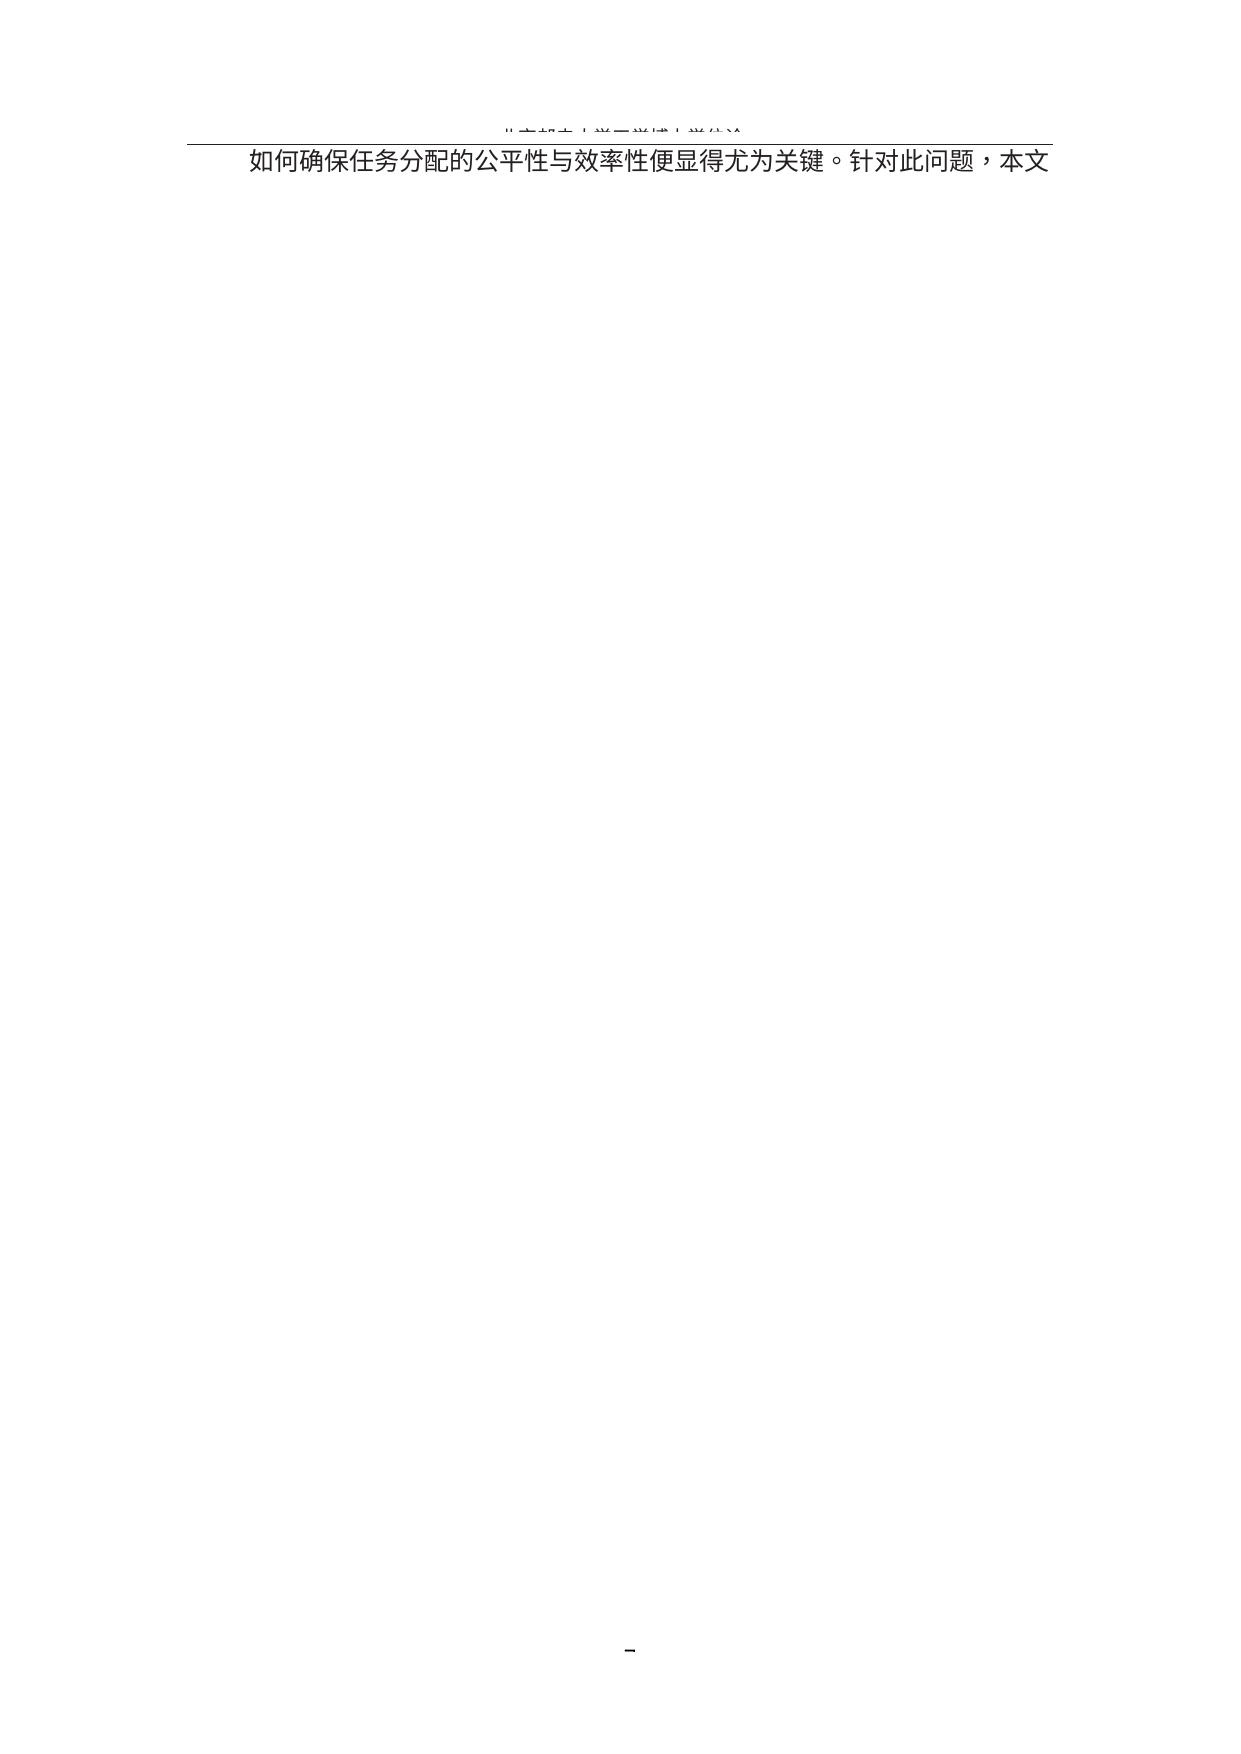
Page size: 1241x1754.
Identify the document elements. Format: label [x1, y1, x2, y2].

list [218, 144, 1071, 178]
